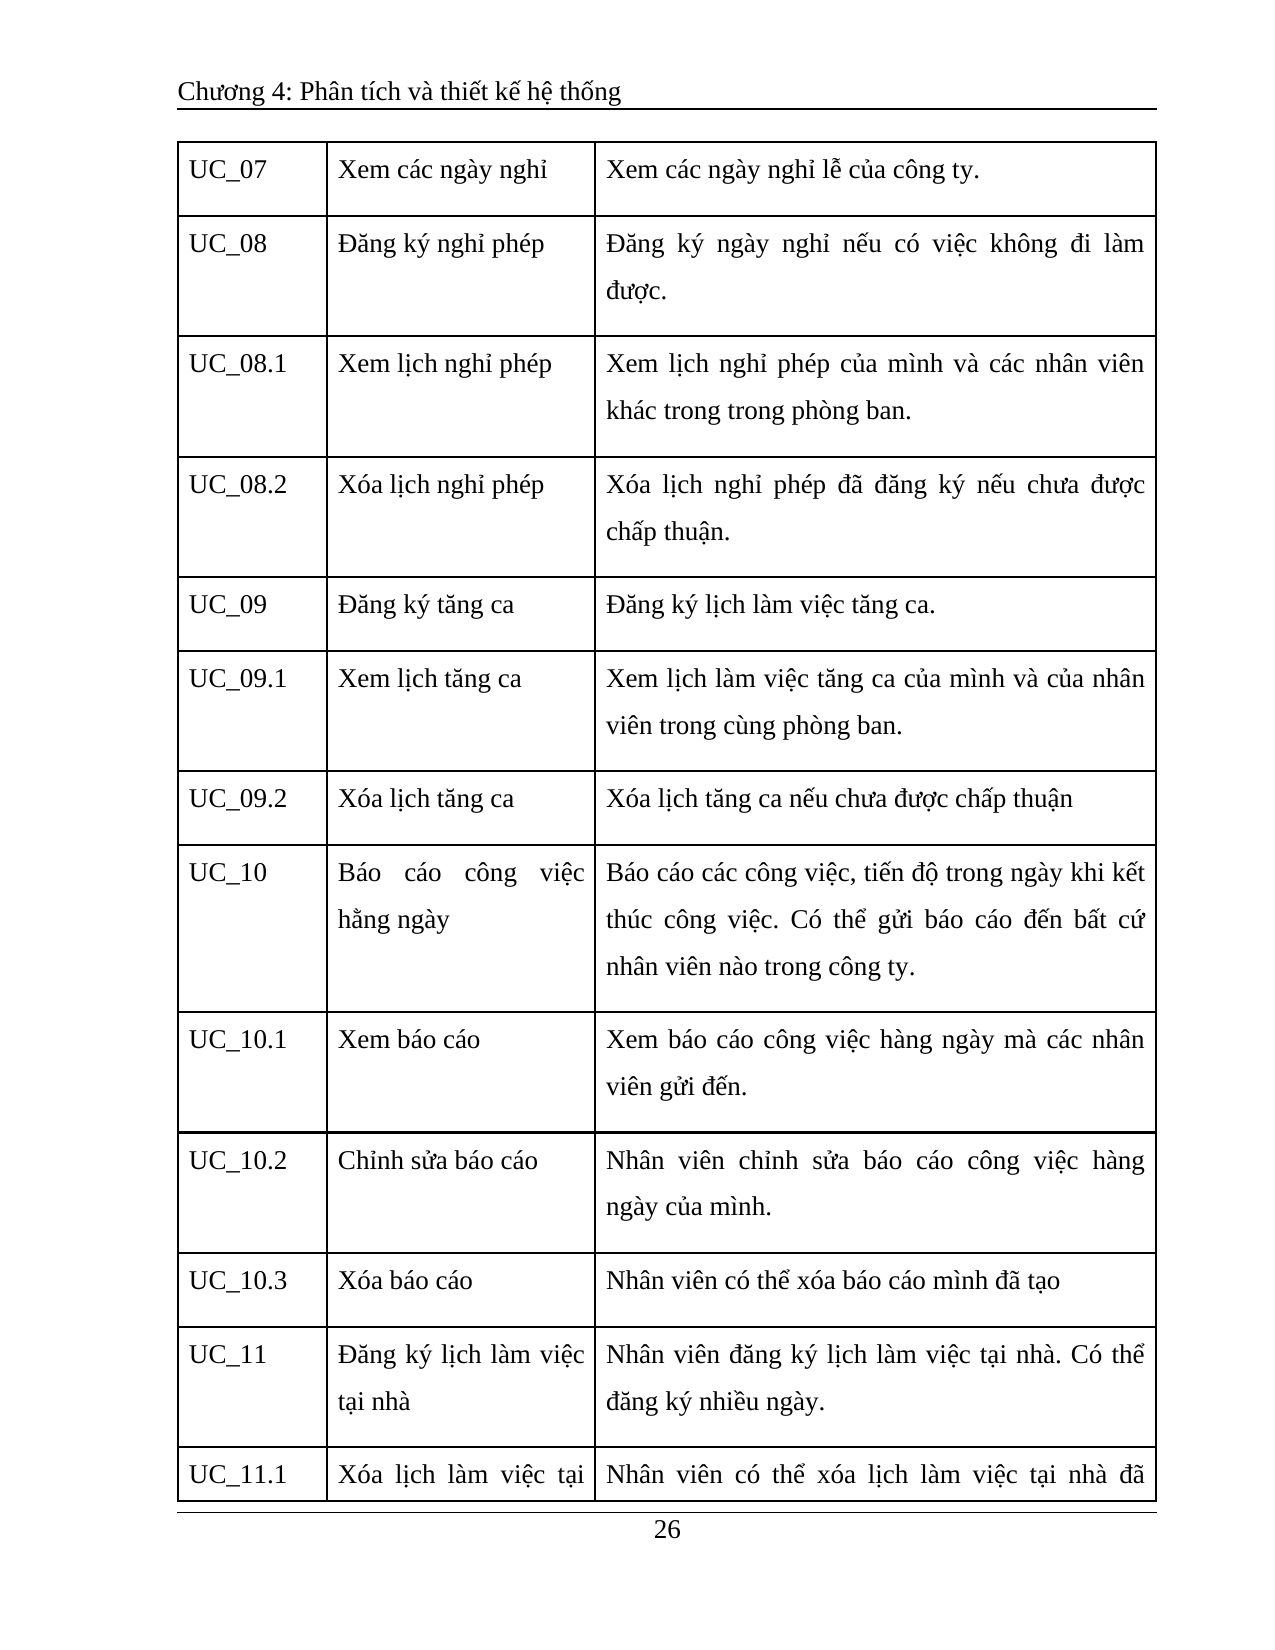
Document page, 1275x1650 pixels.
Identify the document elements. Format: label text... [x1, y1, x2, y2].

table_cell Xóa lịch nghỉ phép đã đăng ký nếu chưa được chấp thuận. [596, 458, 1155, 576]
table_cell UC_09.1 [179, 652, 326, 770]
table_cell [328, 1448, 594, 1500]
table_cell UC_08.1 [179, 337, 326, 456]
table_cell Nhân viên có thể xóa báo cáo mình đã tạo [596, 1254, 1155, 1326]
table_cell Báo cáo các công việc, tiến độ trong ngày khi kết thúc công việc. Có thể gửi báo cáo đến bất cứ nhân viên nào trong công ty. [596, 846, 1155, 1011]
table_cell Đăng ký lịch làm việc tăng ca. [596, 578, 1155, 650]
table_cell Chỉnh sửa báo cáo [328, 1134, 594, 1252]
table_cell Xóa báo cáo [328, 1254, 594, 1326]
table_cell Xóa lịch tăng ca nếu chưa được chấp thuận [596, 772, 1155, 844]
table_cell Xem lịch làm việc tăng ca của mình và của nhân viên trong cùng phòng ban. [596, 652, 1155, 770]
table_cell Xem báo cáo [328, 1013, 594, 1131]
table_cell Báo cáo công việc hằng ngày [328, 846, 594, 1011]
table_cell Nhân viên đăng ký lịch làm việc tại nhà. Có thể đăng ký nhiều ngày. [596, 1328, 1155, 1446]
table_cell UC_10.2 [179, 1134, 326, 1252]
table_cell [596, 1448, 1155, 1500]
table_cell UC_10 [179, 846, 326, 1011]
table_cell Xem lịch tăng ca [328, 652, 594, 770]
table_cell Xem báo cáo công việc hàng ngày mà các nhân viên gửi đến. [596, 1013, 1155, 1131]
table_cell Xóa lịch nghỉ phép [328, 458, 594, 576]
table_cell UC_10.1 [179, 1013, 326, 1131]
table_cell UC_07 [179, 143, 326, 215]
table_cell Xem các ngày nghỉ lễ của công ty. [596, 143, 1155, 215]
table_cell UC_09 [179, 578, 326, 650]
table_cell Nhân viên chỉnh sửa báo cáo công việc hàng ngày của mình. [596, 1134, 1155, 1252]
table_cell Xóa lịch tăng ca [328, 772, 594, 844]
table_cell Xem các ngày nghỉ [328, 143, 594, 215]
table_cell UC_08.2 [179, 458, 326, 576]
table_cell UC_11 [179, 1328, 326, 1446]
table_cell Đăng ký lịch làm việc tại nhà [328, 1328, 594, 1446]
table_cell Đăng ký nghỉ phép [328, 217, 594, 335]
table_cell UC_10.3 [179, 1254, 326, 1326]
table_cell UC_09.2 [179, 772, 326, 844]
table_cell Đăng ký ngày nghỉ nếu có việc không đi làm được. [596, 217, 1155, 335]
table_cell Xem lịch nghỉ phép [328, 337, 594, 456]
table_cell UC_08 [179, 217, 326, 335]
table_cell Xem lịch nghỉ phép của mình và các nhân viên khác trong trong phòng ban. [596, 337, 1155, 456]
table_cell UC_11.1 [179, 1448, 326, 1500]
table_cell Đăng ký tăng ca [328, 578, 594, 650]
